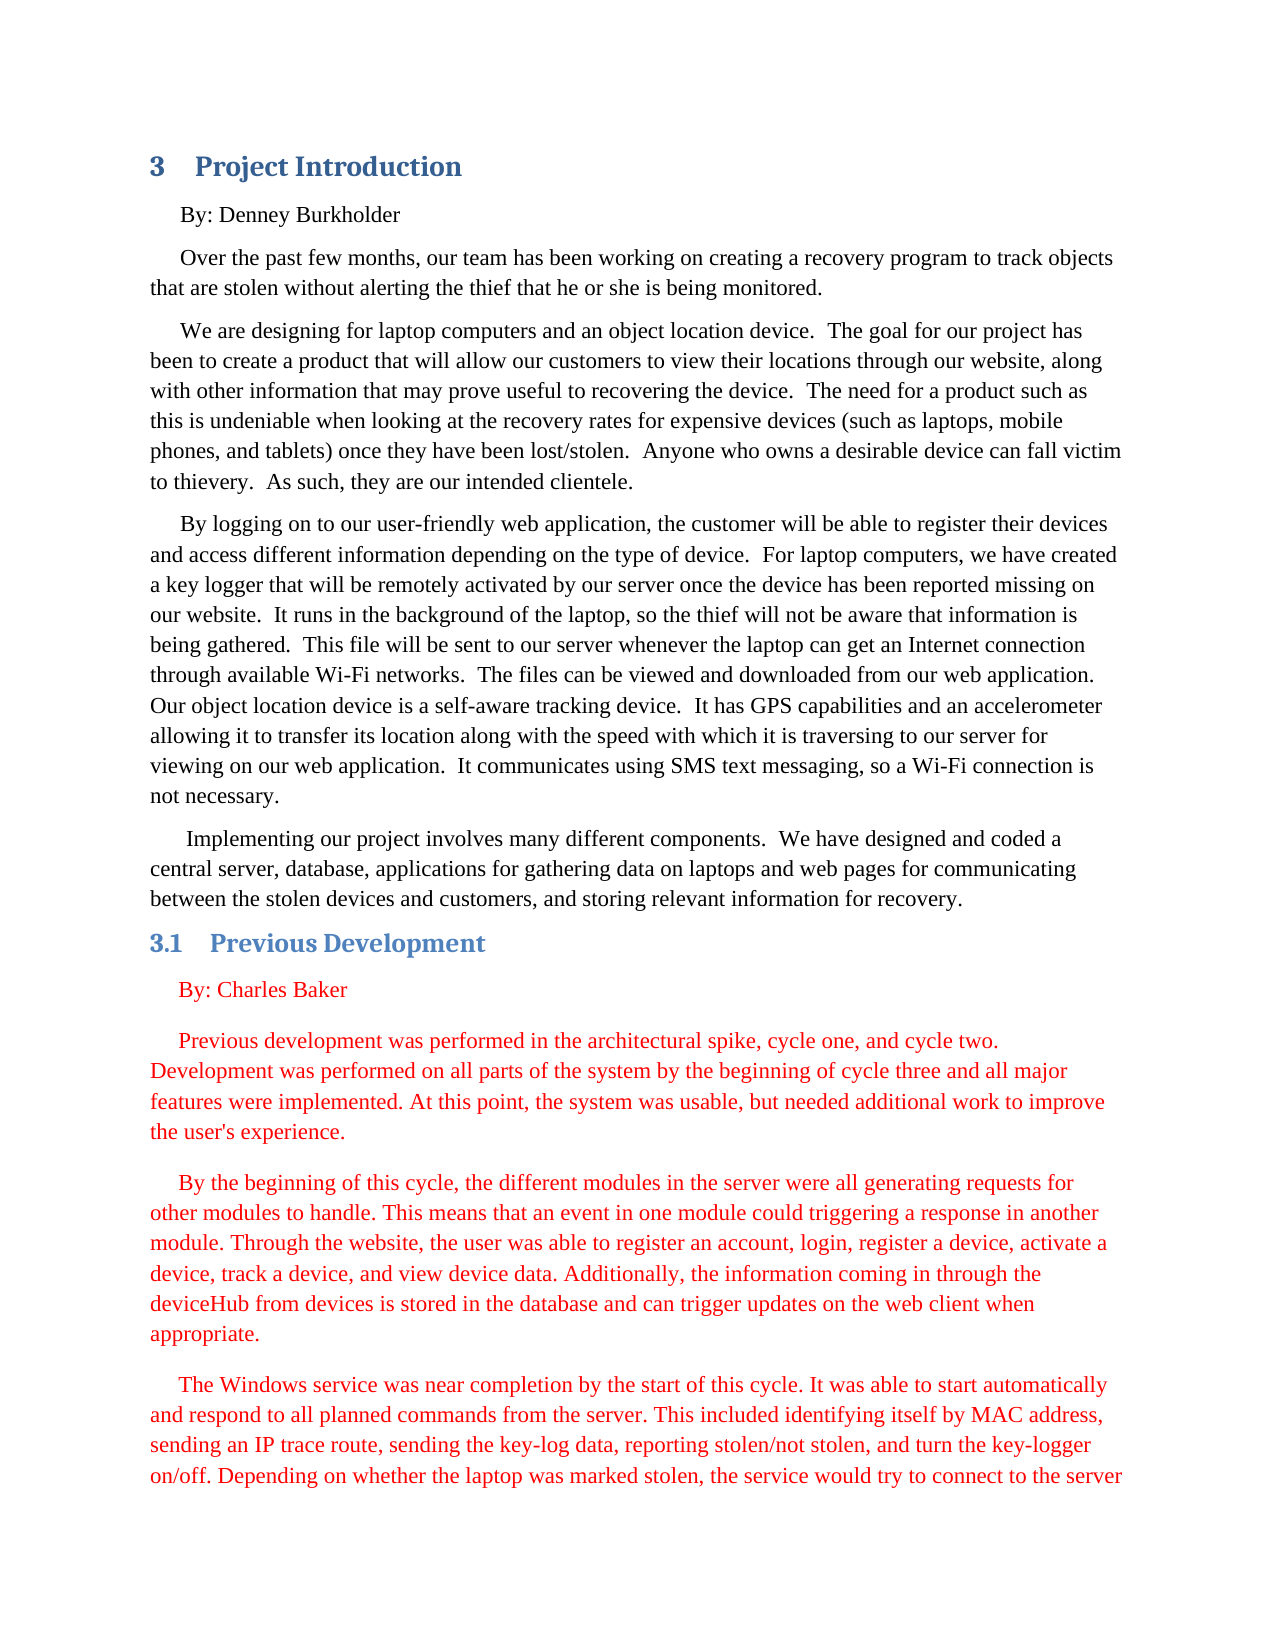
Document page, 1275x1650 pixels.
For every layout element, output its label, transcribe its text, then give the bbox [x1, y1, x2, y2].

subtitle Previous Development [150, 928, 1125, 959]
text By logging on to our user-friendly web application, the customer will be able to register their devices and access different information depending on the type of device. For laptop computers, we have created a key logger that will be remotely activated by our server once the device has been reported missing on our website. It runs in the background of the laptop, so the thief will not be aware that information is being gathered. This file will be sent to our server whenever the laptop can get an Internet connection through available Wi-Fi networks. The files can be viewed and downloaded from our web application. Our object location device is a self-aware tracking device. It has GPS capabilities and an accelerometer allowing it to transfer its location along with the speed with which it is traversing to our server for viewing on our web application. It communicates using SMS text messaging, so a Wi-Fi connection is not necessary. [150, 510, 1125, 809]
text By the beginning of this cycle, the different modules in the server were all generating requests for other modules to handle. This means that an event in one module could triggering a response in another module. Through the website, the user was able to register an account, login, register a device, activate a device, track a device, and view device data. Additionally, the information coming in through the deviceHub from devices is stored in the database and can trigger updates on the web client when appropriate. [150, 1169, 1125, 1346]
text Over the past few months, our team has been working on creating a recovery program to track objects that are stolen without alerting the thief that he or she is being monitored. [150, 244, 1125, 300]
text By: Charles Baker [150, 976, 1125, 1003]
text By: Denney Burkholder [150, 201, 1125, 227]
text We are designing for laptop computers and an object location device. The goal for our project has been to create a product that will allow our customers to view their locations through our website, along with other information that may prove useful to recovering the device. The need for a product such as this is undeniable when looking at the recovery rates for expensive devices (such as laptops, mobile phones, and tablets) once they have been lost/stolen. Anyone who owns a desirable device can fall victim to thievery. As such, they are our intended clientele. [150, 317, 1125, 494]
text Previous development was performed in the architectural spike, cycle one, and cycle two. Development was performed on all parts of the system by the beginning of cycle three and all major features were implemented. At this point, the system was usable, but needed additional work to improve the user's experience. [150, 1027, 1125, 1144]
text Implementing our project involves many different components. We have designed and coded a central server, database, applications for gathering data on laptops and web pages for communicating between the stolen devices and customers, and storing relevant information for recovery. [150, 825, 1125, 912]
subtitle Project Introduction [150, 150, 1125, 183]
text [150, 1371, 1125, 1488]
